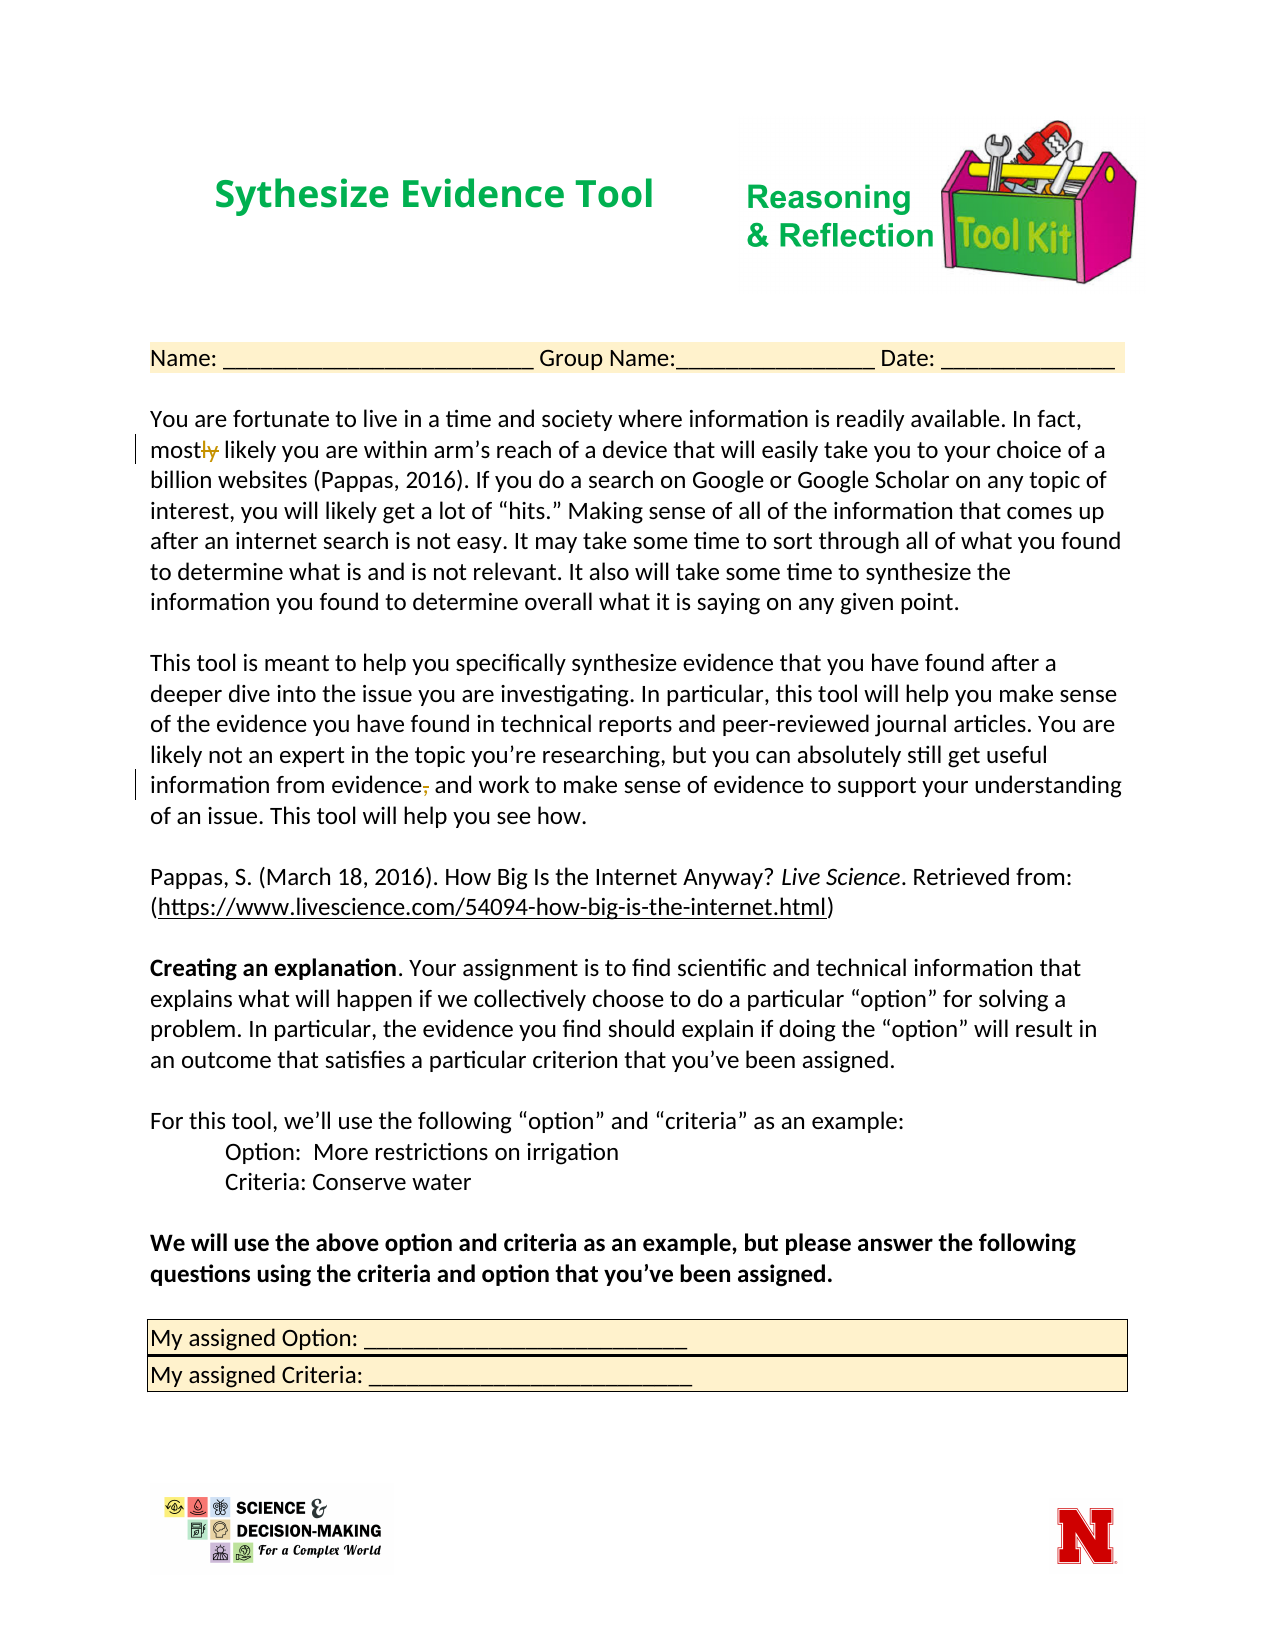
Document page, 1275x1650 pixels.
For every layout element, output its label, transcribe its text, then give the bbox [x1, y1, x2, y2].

picture [1048, 1498, 1124, 1574]
text We will use the above option and criteria as an example, but please answer the following questions using the criteria and option that you’ve been assigned. [150, 1227, 1125, 1288]
text For this tool, we’ll use the following “option” and “criteria” as an example: [150, 1105, 1125, 1136]
text Creating an explanation. Your assignment is to find scientific and technical information that explains what will happen if we collectively choose to do a particular “option” for solving a problem. In particular, the evidence you find should explain if doing the “option” will result in an outcome that satisfies a particular criterion that you’ve been assigned. [150, 953, 1125, 1075]
text Option: More restrictions on irrigation [225, 1136, 1125, 1166]
text Sythesize Evidence Tool [150, 167, 738, 218]
text My assigned Criteria: __________________________ [148, 1357, 1127, 1391]
text My assigned Option: __________________________ [148, 1320, 1127, 1354]
text Pappas, S. (March 18, 2016). How Big Is the Internet Anyway? Live Science. Retrieved from: [150, 861, 1125, 892]
picture [150, 1483, 394, 1575]
text This tool is meant to help you specifically synthesize evidence that you have found after a deeper dive into the issue you are investigating. In particular, this tool will help you make sense of the evidence you have found in technical reports and peer-reviewed journal articles. You are likely not an expert in the topic you’re researching, but you can absolutely still get useful information from evidence and work to make sense of evidence to support your understanding of an issue. This tool will help you see how. [150, 647, 1125, 831]
text (https://www.livescience.com/54094-how-big-is-the-internet.html) [150, 892, 1125, 922]
text Name: _________________________ Group Name:________________ Date: ______________ [150, 342, 1125, 373]
text Criteria: Conserve water [150, 1166, 1125, 1197]
text You are fortunate to live in a time and society where information is readily available. In fact, most likely you are within arm’s reach of a device that will easily take you to your choice of a billion websites (Pappas, 2016). If you do a search on Google or Google Scholar on any topic of interest, you will likely get a lot of “hits.” Making sense of all of the information that comes up after an internet search is not easy. It may take some time to sort through all of what you found to determine what is and is not relevant. It also will take some time to synthesize the information you found to determine overall what it is saying on any given point. [150, 403, 1125, 617]
